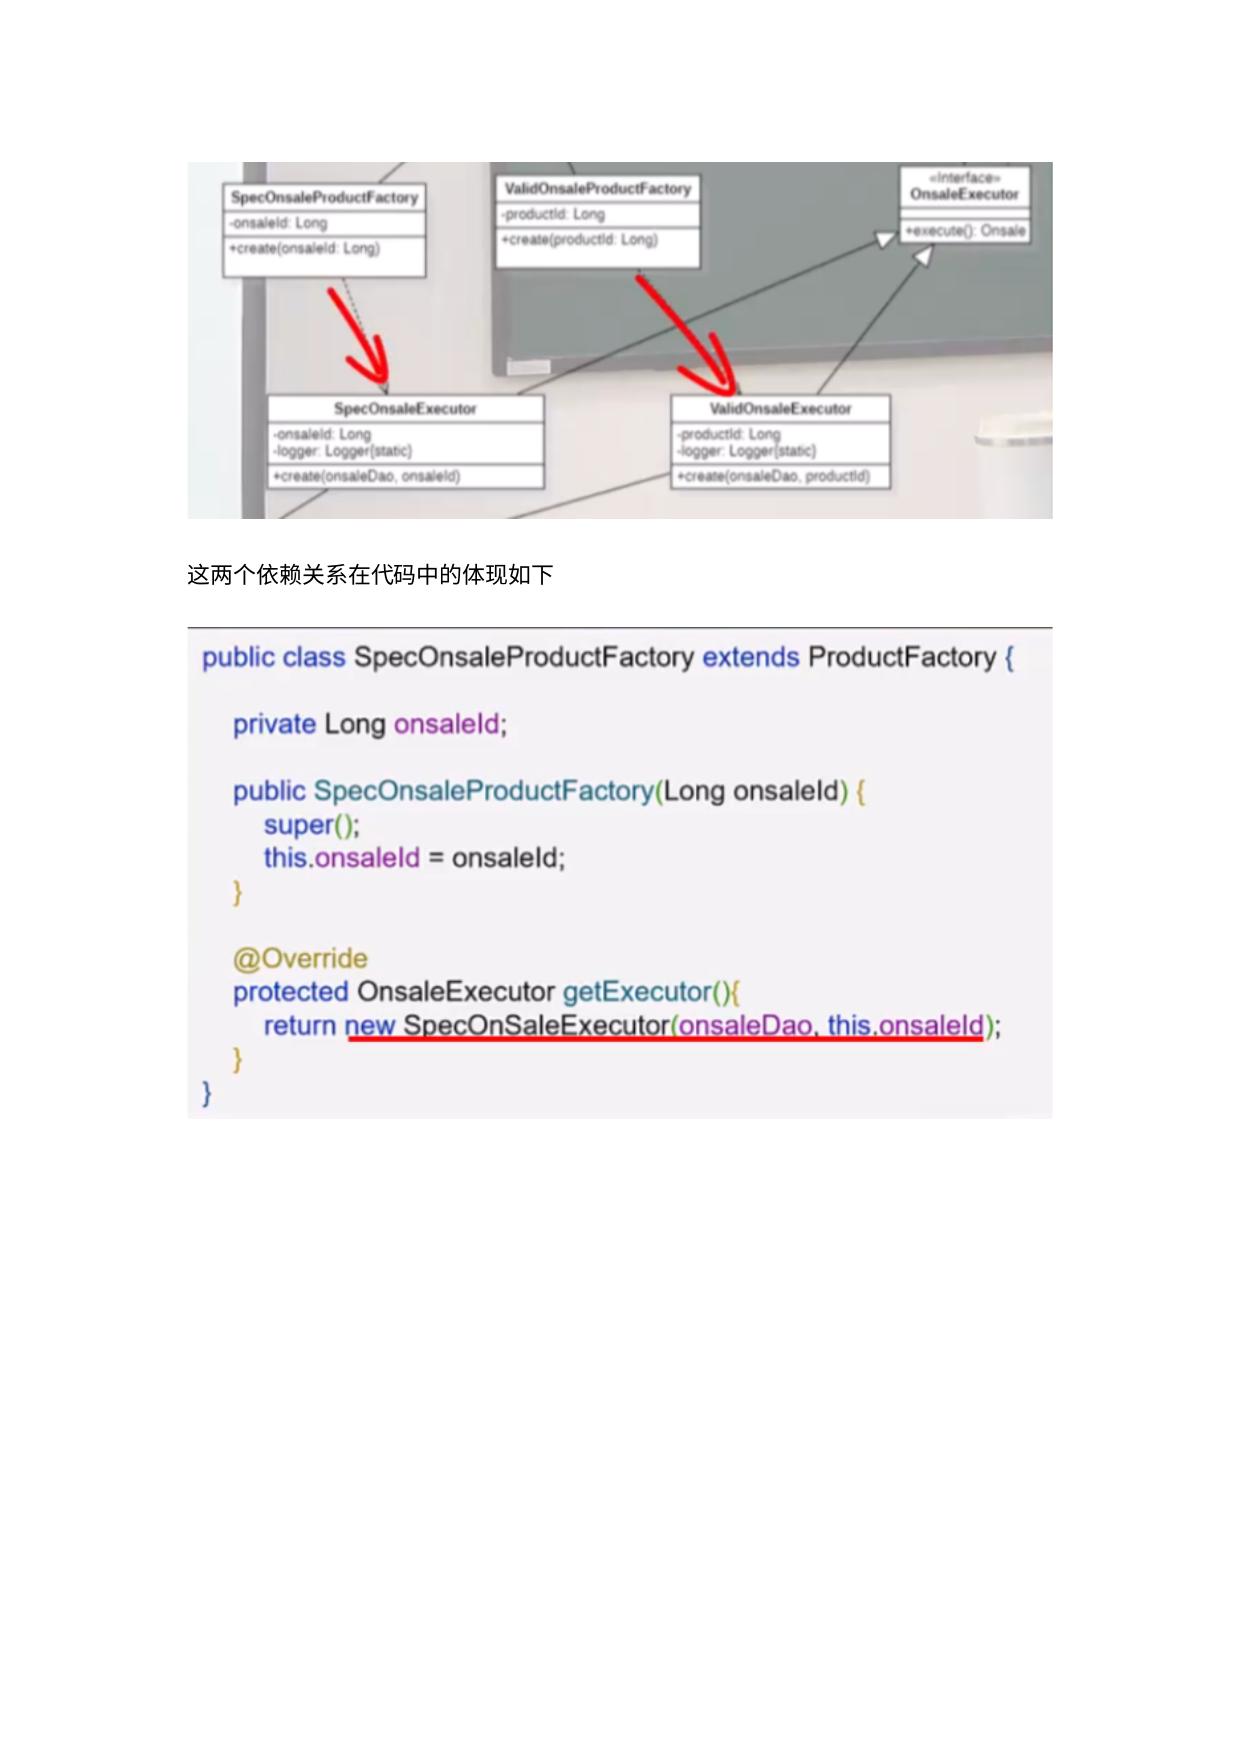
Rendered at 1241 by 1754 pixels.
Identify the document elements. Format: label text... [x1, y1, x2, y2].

text 这两个依赖关系在代码中的体现如下 [187, 541, 1053, 606]
picture [187, 627, 1053, 1119]
picture [187, 162, 1053, 519]
